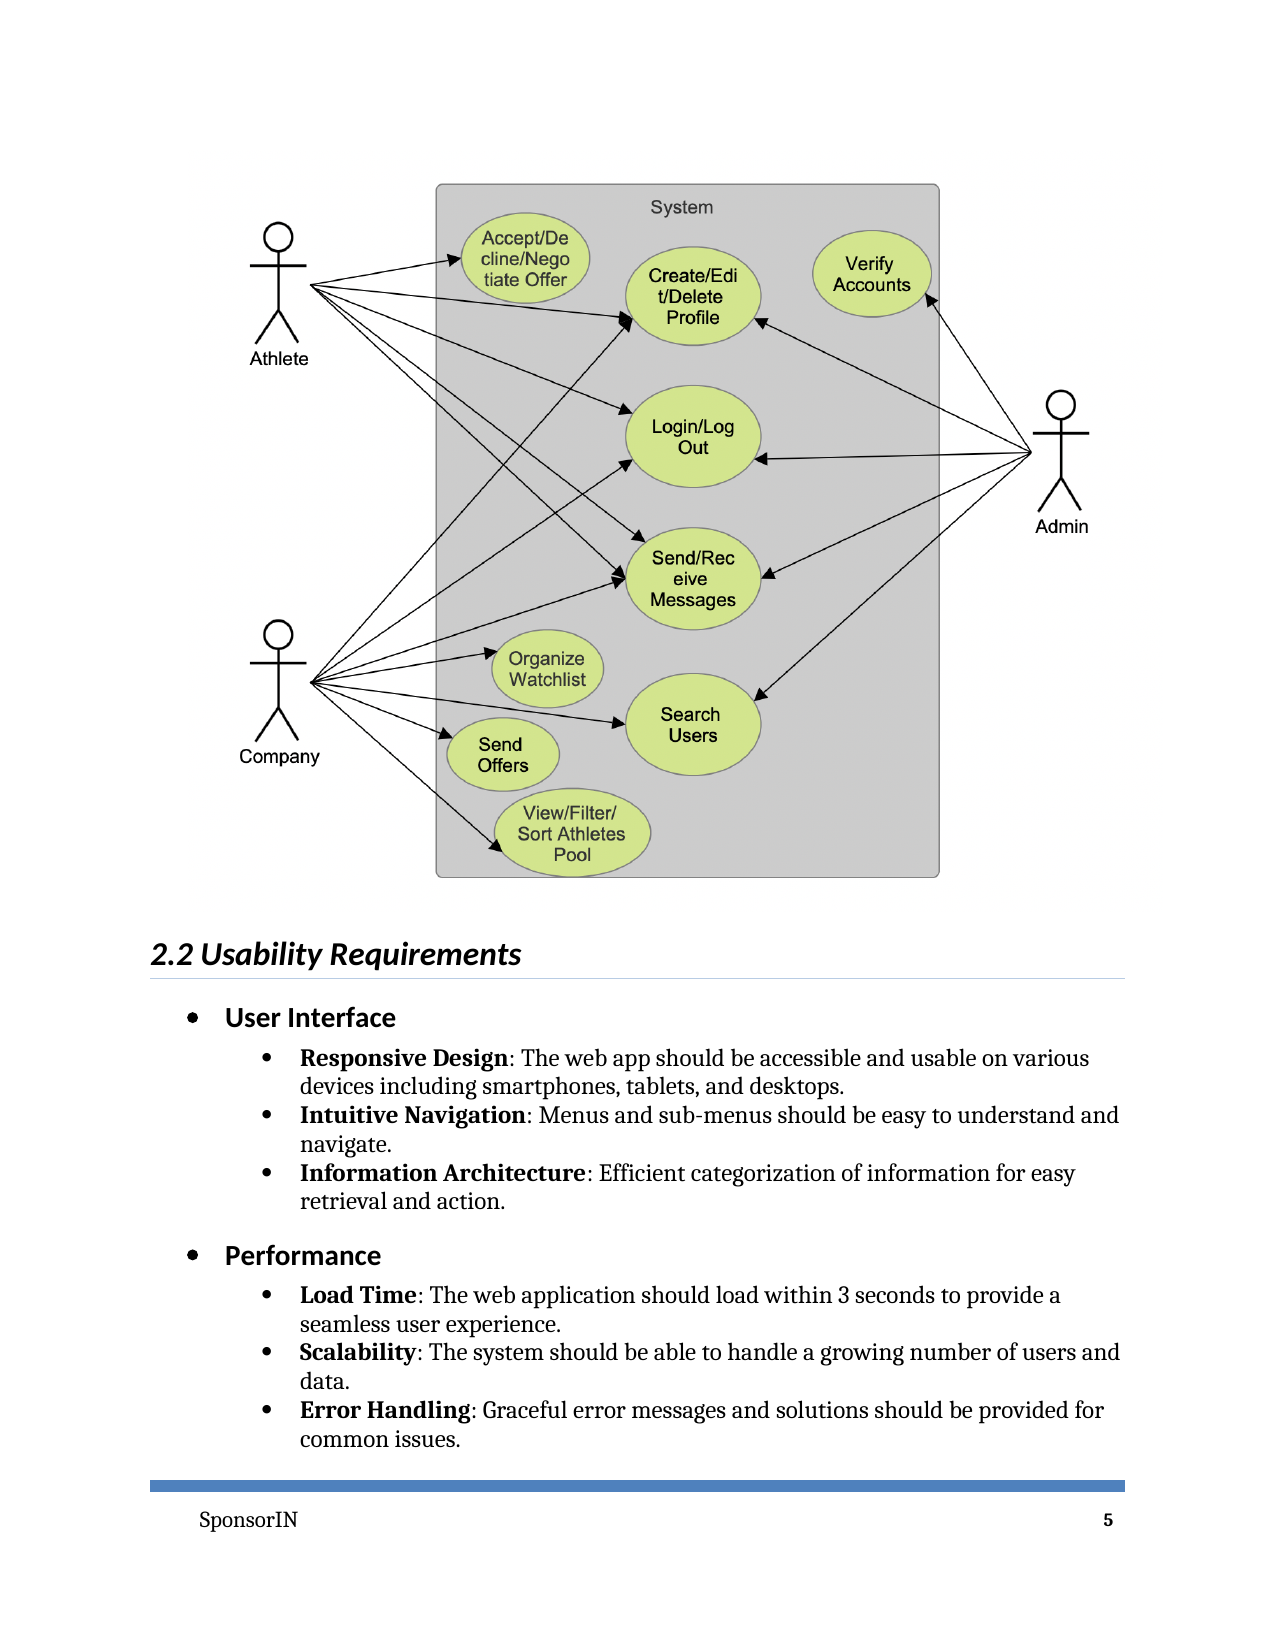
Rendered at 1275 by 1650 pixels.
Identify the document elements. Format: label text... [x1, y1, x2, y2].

subtitle 2.2 Usability Requirements [150, 933, 1125, 978]
list Error Handling: Graceful error messages and solutions should be provided for common issues. [262, 1396, 1125, 1453]
subtitle User Interface [187, 999, 1125, 1035]
subtitle Performance [187, 1237, 1125, 1272]
picture [187, 150, 1163, 912]
list Information Architecture: Efficient categorization of information for easy retrieval and action. [262, 1158, 1125, 1216]
list Load Time: The web application should load within 3 seconds to provide a seamless user experience. [262, 1281, 1125, 1338]
list Responsive Design: The web app should be accessible and usable on various devices including smartphones, tablets, and desktops. [262, 1043, 1125, 1101]
list Scalability: The system should be able to handle a growing number of users and data. [262, 1338, 1125, 1396]
list Intuitive Navigation: Menus and sub-menus should be easy to understand and navigate. [262, 1101, 1125, 1158]
